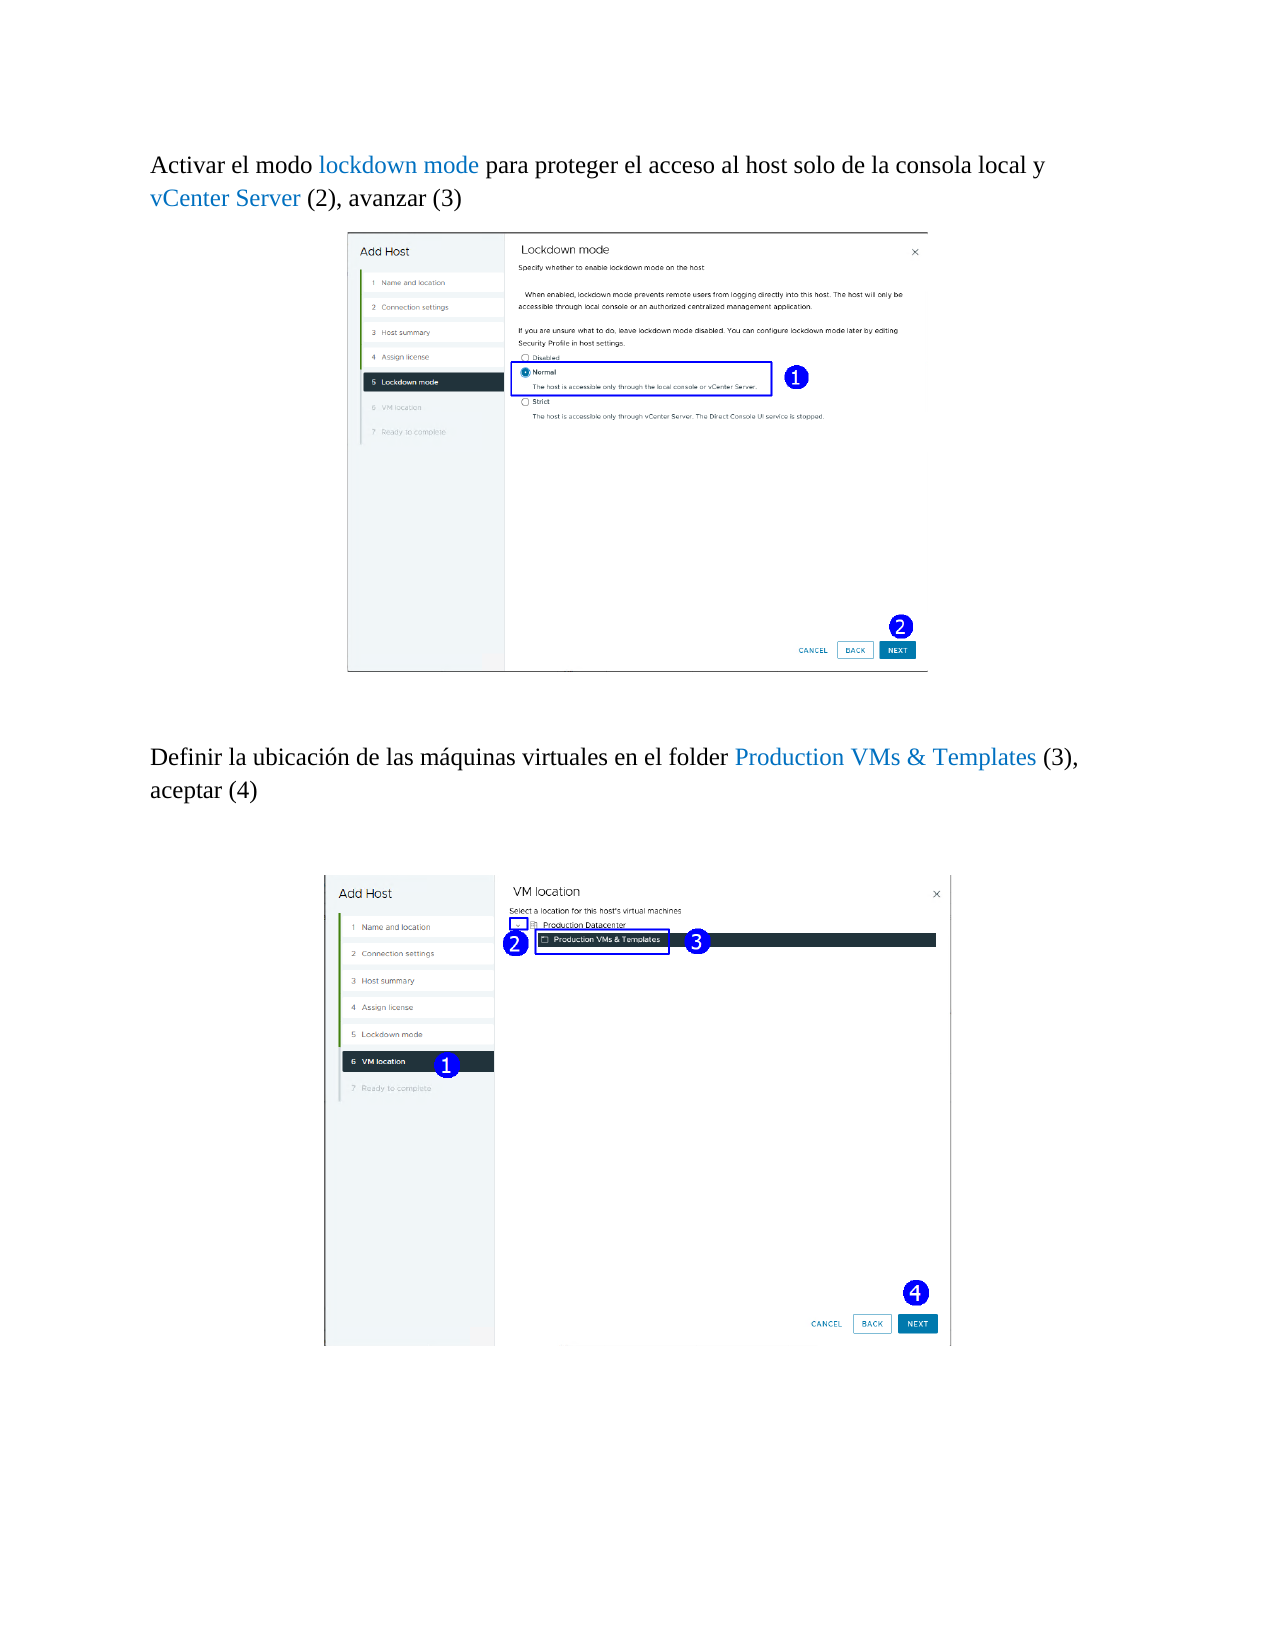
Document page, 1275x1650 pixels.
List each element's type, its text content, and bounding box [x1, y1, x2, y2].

picture [324, 875, 952, 1346]
text Activar el modo lockdown mode para proteger el acceso al host solo de la consola local y vCenter Server (2), avanzar (3) [150, 150, 1125, 212]
picture [347, 232, 928, 672]
text Definir la ubicación de las máquinas virtuales en el folder Production VMs & Templates (3), aceptar (4) [150, 742, 1125, 804]
